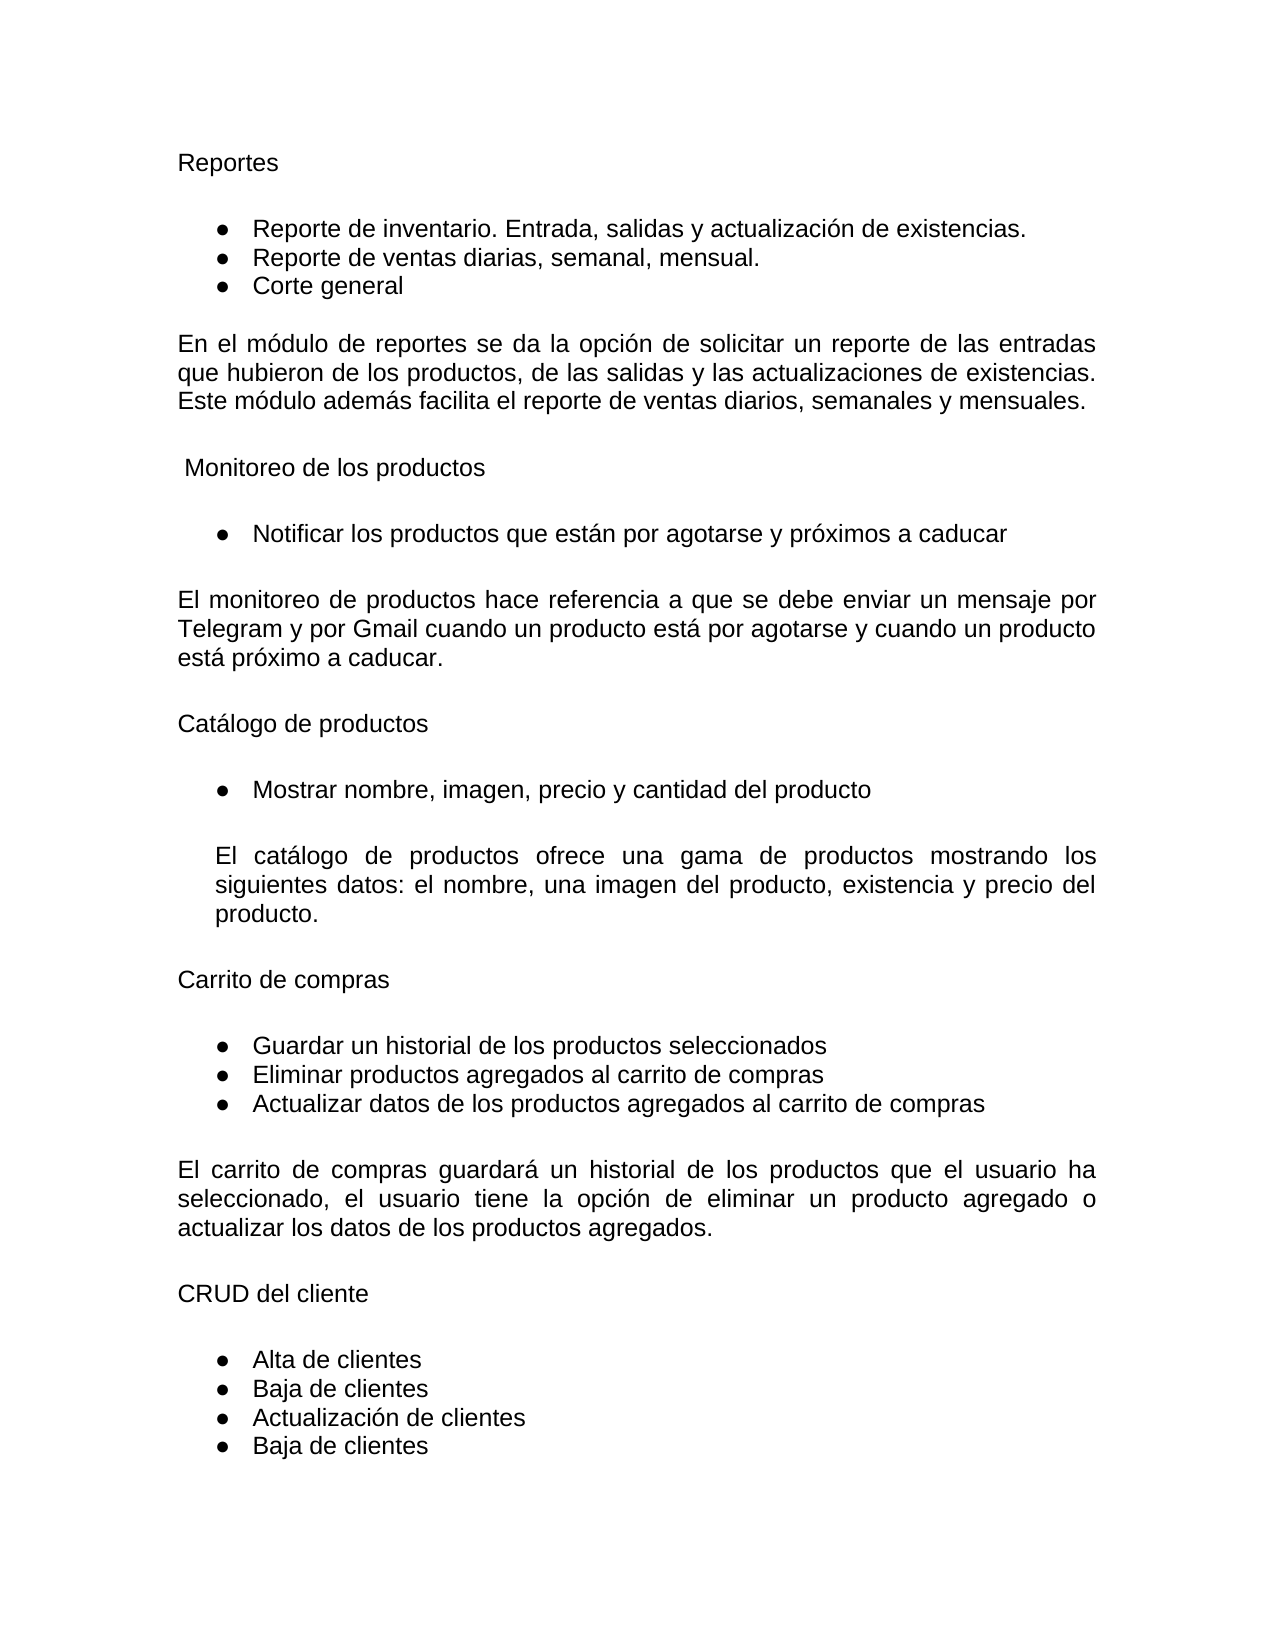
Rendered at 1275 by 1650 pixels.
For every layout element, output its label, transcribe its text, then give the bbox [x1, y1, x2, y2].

list Reporte de ventas diarias, semanal, mensual. [215, 243, 1098, 271]
list Reporte de inventario. Entrada, salidas y actualización de existencias. [215, 214, 1098, 243]
text En el módulo de reportes se da la opción de solicitar un reporte de las entradas que hubieron de los productos, de las salidas y las actualizaciones de existencias. Este módulo además facilita el reporte de ventas diarios, semanales y mensuales. [177, 329, 1098, 415]
text Reportes [177, 148, 1098, 176]
list Baja de clientes [215, 1374, 1098, 1403]
text El catálogo de productos ofrece una gama de productos mostrando los siguientes datos: el nombre, una imagen del producto, existencia y precio del producto. [215, 841, 1098, 928]
list Baja de clientes [215, 1431, 1098, 1460]
list Alta de clientes [215, 1345, 1098, 1374]
list Notificar los productos que están por agotarse y próximos a caducar [215, 519, 1098, 548]
list Mostrar nombre, imagen, precio y cantidad del producto [215, 775, 1098, 804]
text El carrito de compras guardará un historial de los productos que el usuario ha seleccionado, el usuario tiene la opción de eliminar un producto agregado o actualizar los datos de los productos agregados. [177, 1155, 1098, 1241]
list Guardar un historial de los productos seleccionados [215, 1031, 1098, 1060]
list Actualizar datos de los productos agregados al carrito de compras [215, 1089, 1098, 1118]
text Carrito de compras [177, 965, 1098, 994]
list Eliminar productos agregados al carrito de compras [215, 1060, 1098, 1089]
text CRUD del cliente [177, 1279, 1098, 1308]
text Monitoreo de los productos [177, 453, 1098, 481]
list Corte general [215, 271, 1098, 300]
text El monitoreo de productos hace referencia a que se debe enviar un mensaje por Telegram y por Gmail cuando un producto está por agotarse y cuando un producto está próximo a caducar. [177, 585, 1098, 671]
list Actualización de clientes [215, 1403, 1098, 1431]
text Catálogo de productos [177, 709, 1098, 738]
